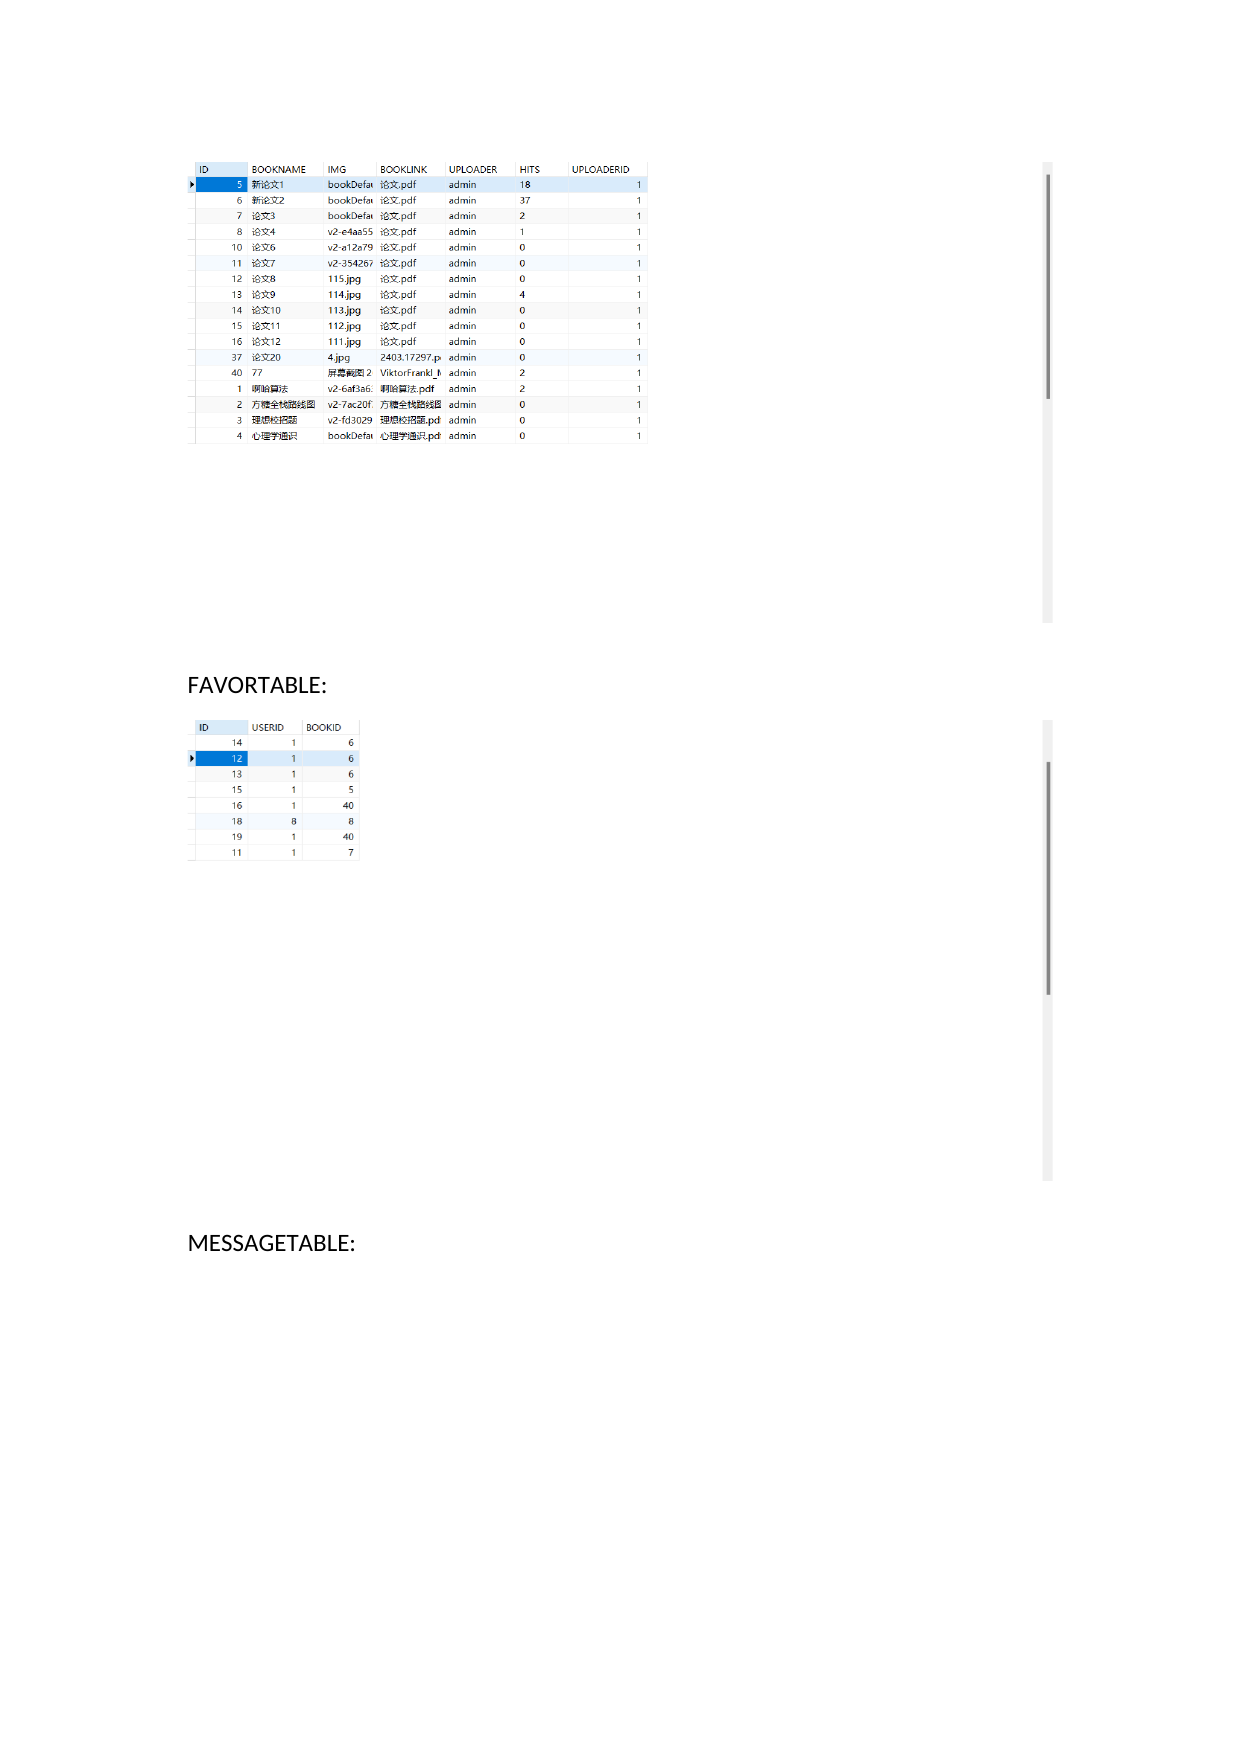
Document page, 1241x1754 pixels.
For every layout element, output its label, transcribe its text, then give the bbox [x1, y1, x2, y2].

picture [187, 162, 1053, 623]
text FAVORTABLE: [187, 668, 1053, 701]
text MESSAGETABLE: [187, 1226, 1053, 1259]
picture [187, 720, 1053, 1181]
